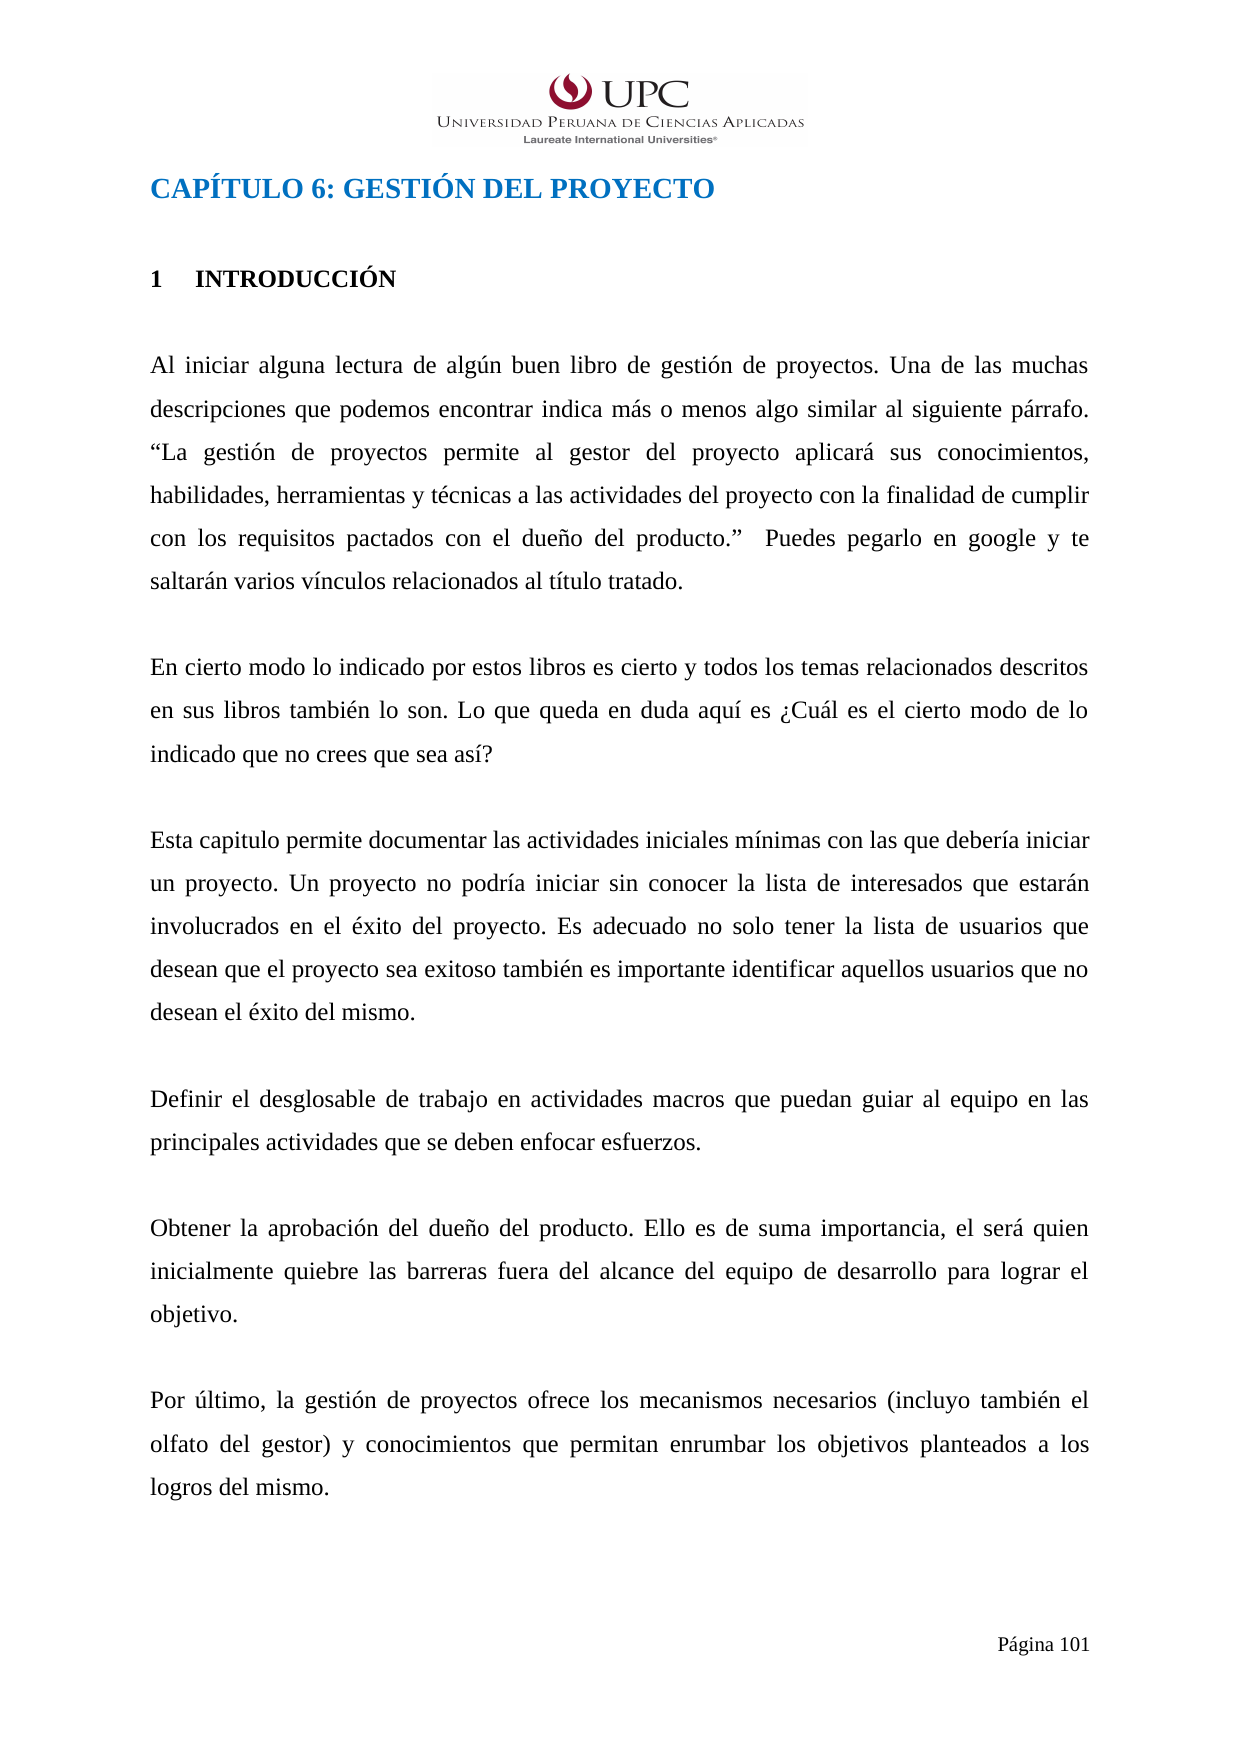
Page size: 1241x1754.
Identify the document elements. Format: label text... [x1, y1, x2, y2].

text Por último, la gestión de proyectos ofrece los mecanismos necesarios (incluyo también el olfato del gestor) y conocimientos que permitan enrumbar los objetivos planteados a los logros del mismo. [150, 1386, 1090, 1501]
text CAPÍTULO 6: GESTIÓN DEL PROYECTO [150, 171, 1090, 204]
picture [432, 73, 808, 147]
list INTRODUCCIÓN [150, 264, 1090, 293]
text Esta capitulo permite documentar las actividades iniciales mínimas con las que debería iniciar un proyecto. Un proyecto no podría iniciar sin conocer la lista de interesados que estarán involucrados en el éxito del proyecto. Es adecuado no solo tener la lista de usuarios que desean que el proyecto sea exitoso también es importante identificar aquellos usuarios que no desean el éxito del mismo. [150, 825, 1090, 1026]
text Definir el desglosable de trabajo en actividades macros que puedan guiar al equipo en las principales actividades que se deben enfocar esfuerzos. [150, 1084, 1090, 1156]
text Al iniciar alguna lectura de algún buen libro de gestión de proyectos. Una de las muchas descripciones que podemos encontrar indica más o menos algo similar al siguiente párrafo. “La gestión de proyectos permite al gestor del proyecto aplicará sus conocimientos, habilidades, herramientas y técnicas a las actividades del proyecto con la finalidad de cumplir con los requisitos pactados con el dueño del producto.” Puedes pegarlo en google y te saltarán varios vínculos relacionados al título tratado. [150, 351, 1090, 595]
text Obtener la aprobación del dueño del producto. Ello es de suma importancia, el será quien inicialmente quiebre las barreras fuera del alcance del equipo de desarrollo para lograr el objetivo. [150, 1213, 1090, 1328]
text En cierto modo lo indicado por estos libros es cierto y todos los temas relacionados descritos en sus libros también lo son. Lo que queda en duda aquí es ¿Cuál es el cierto modo de lo indicado que no crees que sea así? [150, 652, 1090, 767]
